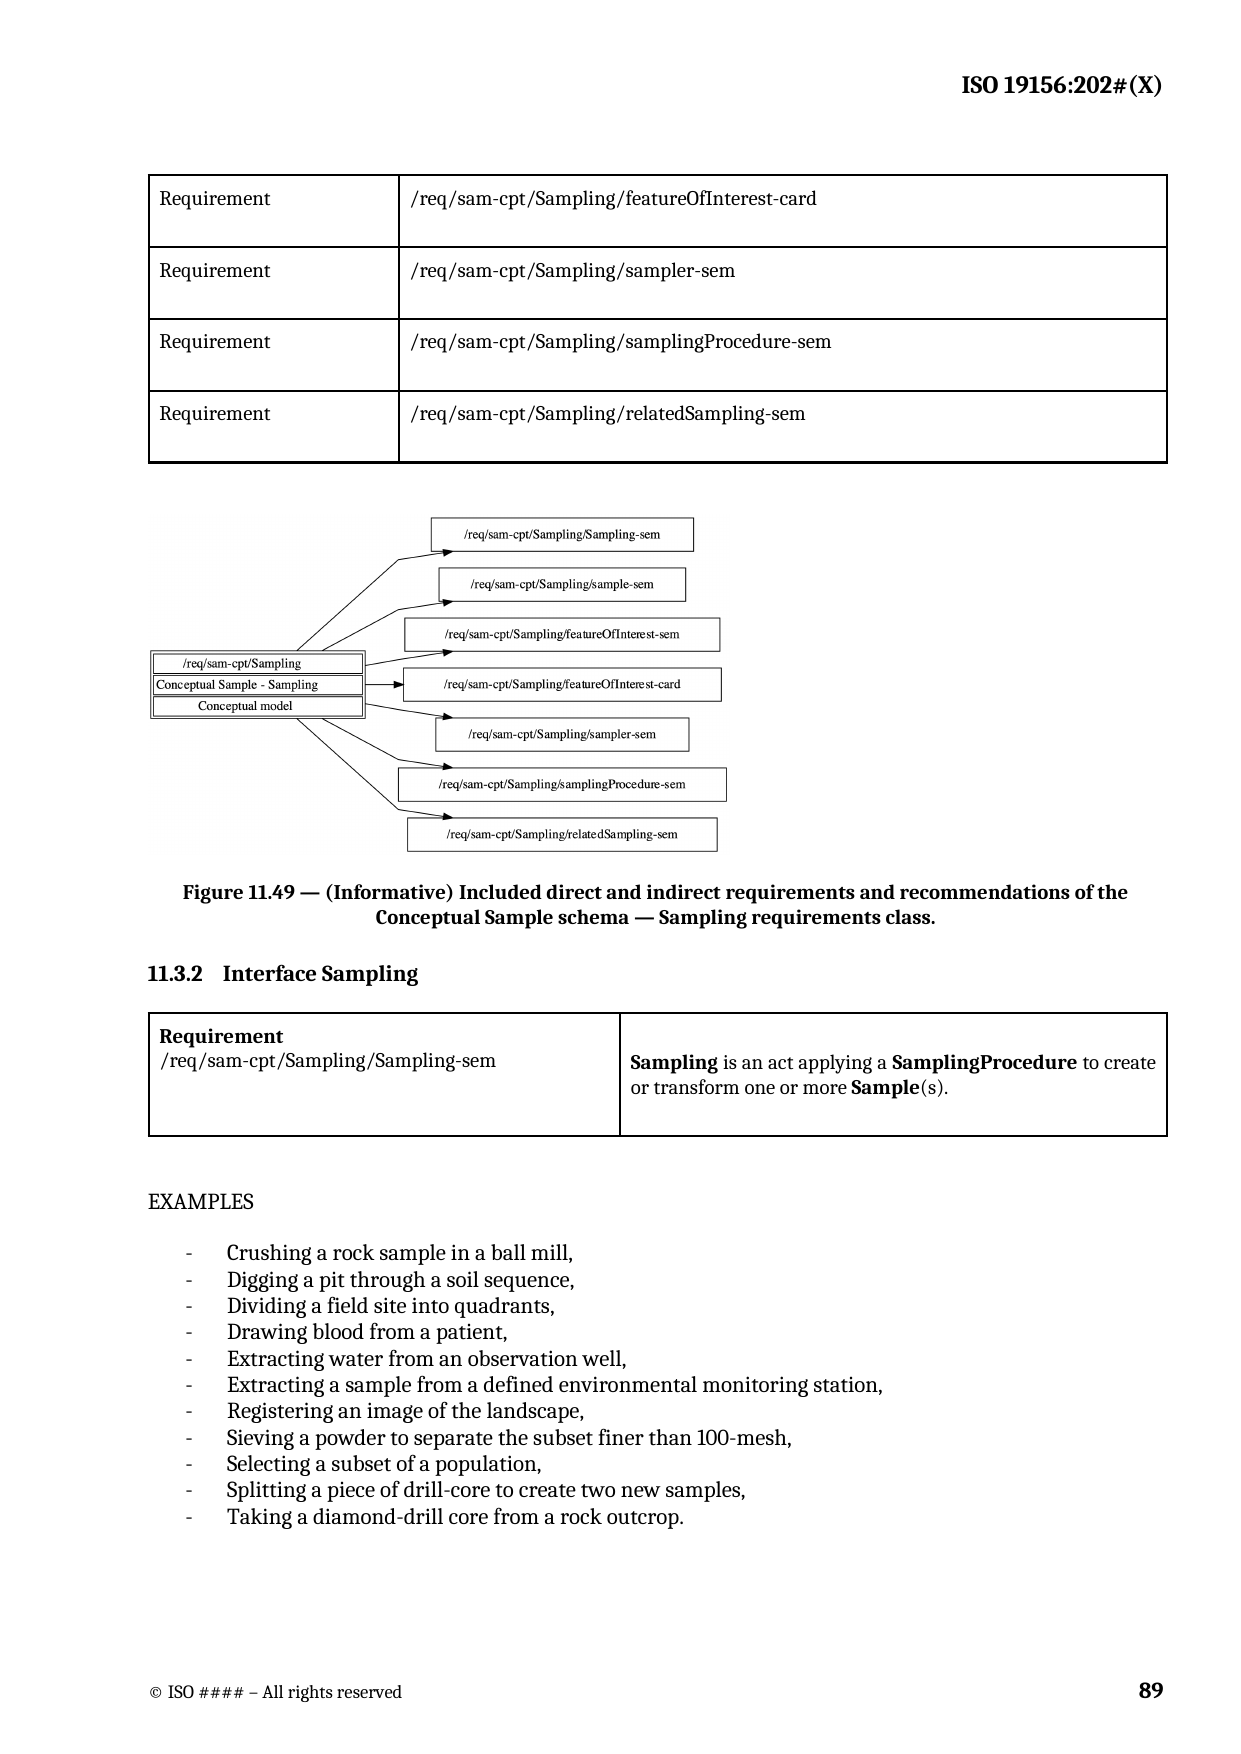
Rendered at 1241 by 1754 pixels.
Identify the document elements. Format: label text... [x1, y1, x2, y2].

table_cell Requirement [150, 248, 398, 318]
table_cell /req/sam-cpt/Sampling/samplingProcedure-sem [400, 320, 1166, 389]
list Crushing a rock sample in a ball mill, [185, 1240, 1163, 1266]
table_header Requirement /req/sam-cpt/Sampling/Sampling-sem [150, 1014, 619, 1135]
list Selecting a subset of a population, [185, 1451, 1163, 1477]
table_cell /req/sam-cpt/Sampling/relatedSampling-sem [400, 392, 1166, 461]
list Splitting a piece of drill-core to create two new samples, [185, 1477, 1163, 1503]
picture [147, 514, 730, 855]
subtitle Interface Sampling [148, 961, 1163, 987]
table_cell Requirement [150, 176, 398, 246]
table_cell Requirement [150, 392, 398, 461]
table_cell Requirement [150, 320, 398, 389]
table_cell /req/sam-cpt/Sampling/featureOfInterest-card [400, 176, 1166, 246]
list Sieving a powder to separate the subset finer than 100-mesh, [185, 1424, 1163, 1451]
list Drawing blood from a patient, [185, 1319, 1163, 1345]
text EXAMPLES [148, 1189, 1163, 1215]
table_header Sampling is an act applying a SamplingProcedure to create or transform one or more Sample(s). [621, 1014, 1166, 1135]
list Taking a diamond-drill core from a rock outcrop. [185, 1503, 1163, 1530]
table_cell /req/sam-cpt/Sampling/sampler-sem [400, 248, 1166, 318]
list Registering an image of the landscape, [185, 1398, 1163, 1424]
list Extracting water from an observation well, [185, 1345, 1163, 1372]
list Extracting a sample from a defined environmental monitoring station, [185, 1372, 1163, 1398]
list Digging a pit through a soil sequence, [185, 1266, 1163, 1293]
list Dividing a field site into quadrants, [185, 1293, 1163, 1319]
